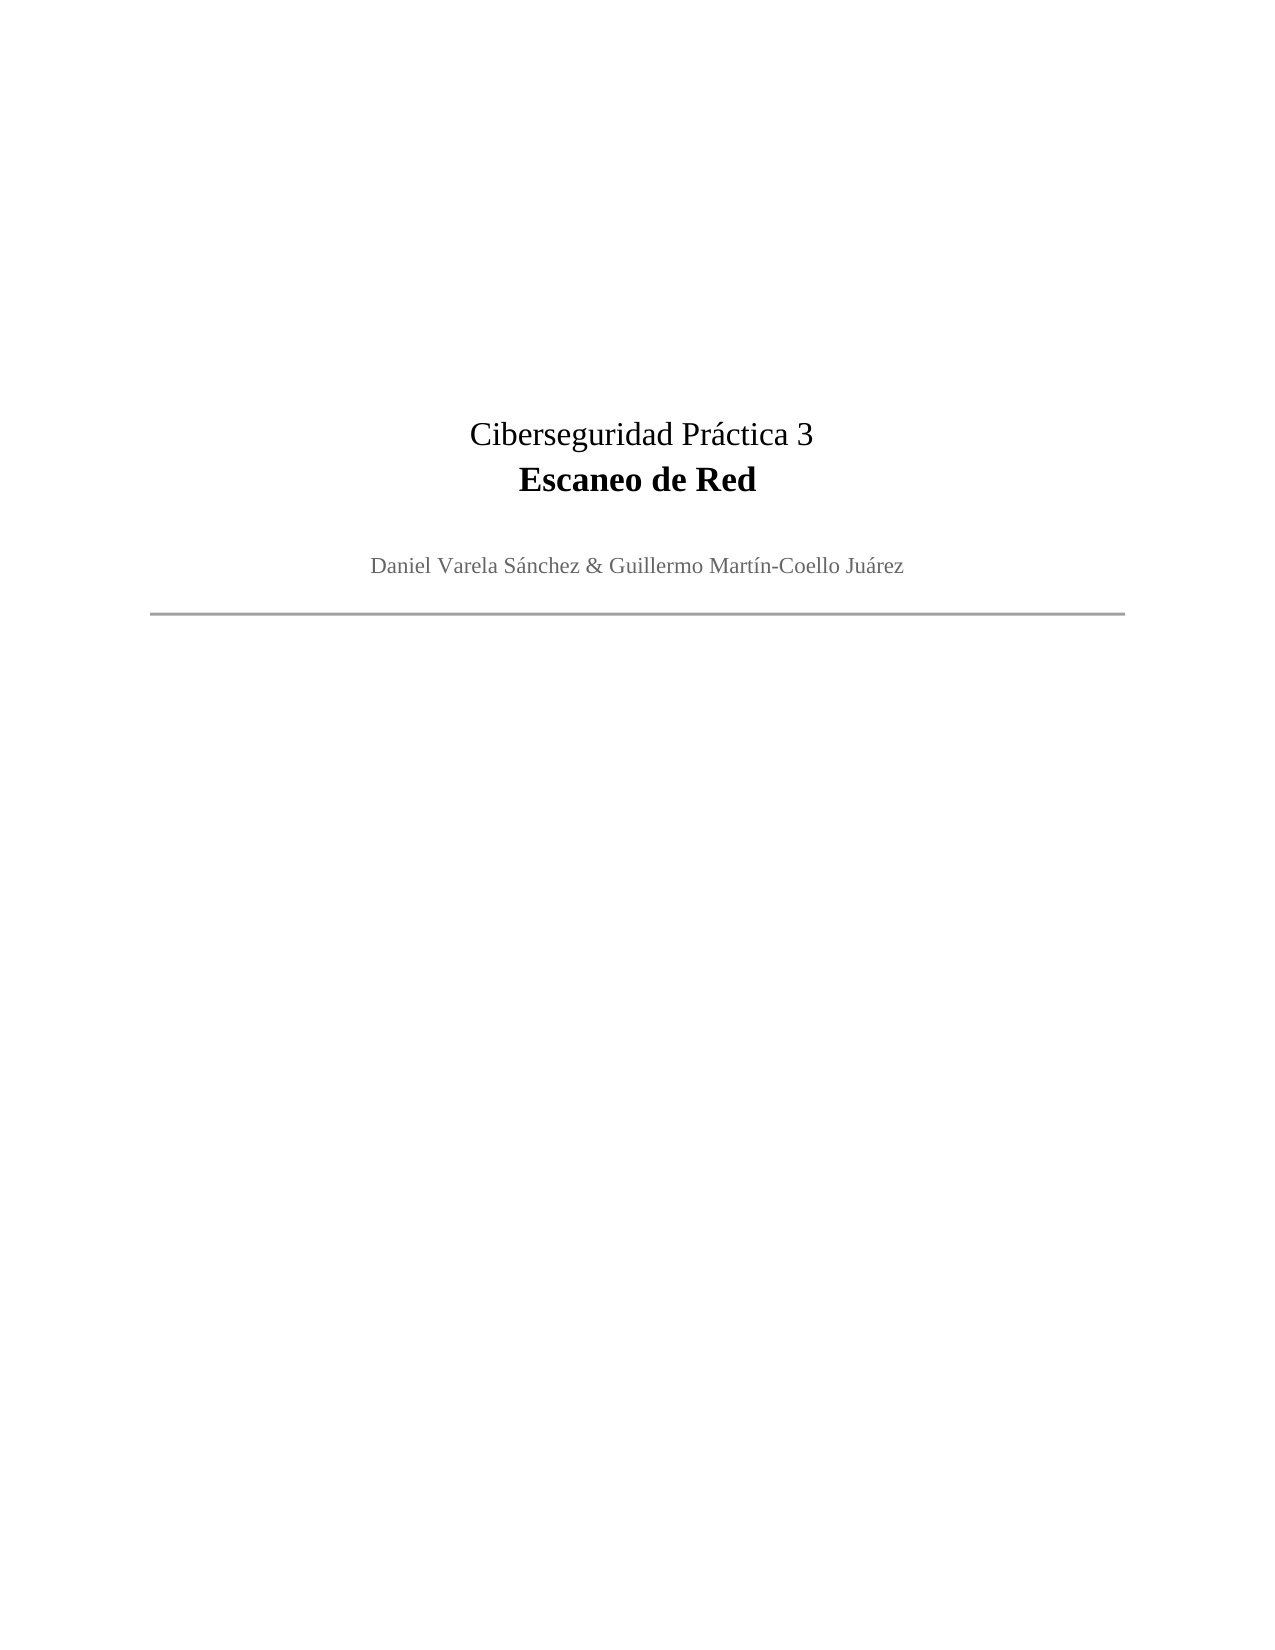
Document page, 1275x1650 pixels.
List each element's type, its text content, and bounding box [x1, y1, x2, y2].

text Ciberseguridad Práctica 3 [150, 414, 1125, 453]
text Escaneo de Red [150, 458, 1125, 499]
text Daniel Varela Sánchez & Guillermo Martín-Coello Juárez [150, 552, 1125, 578]
